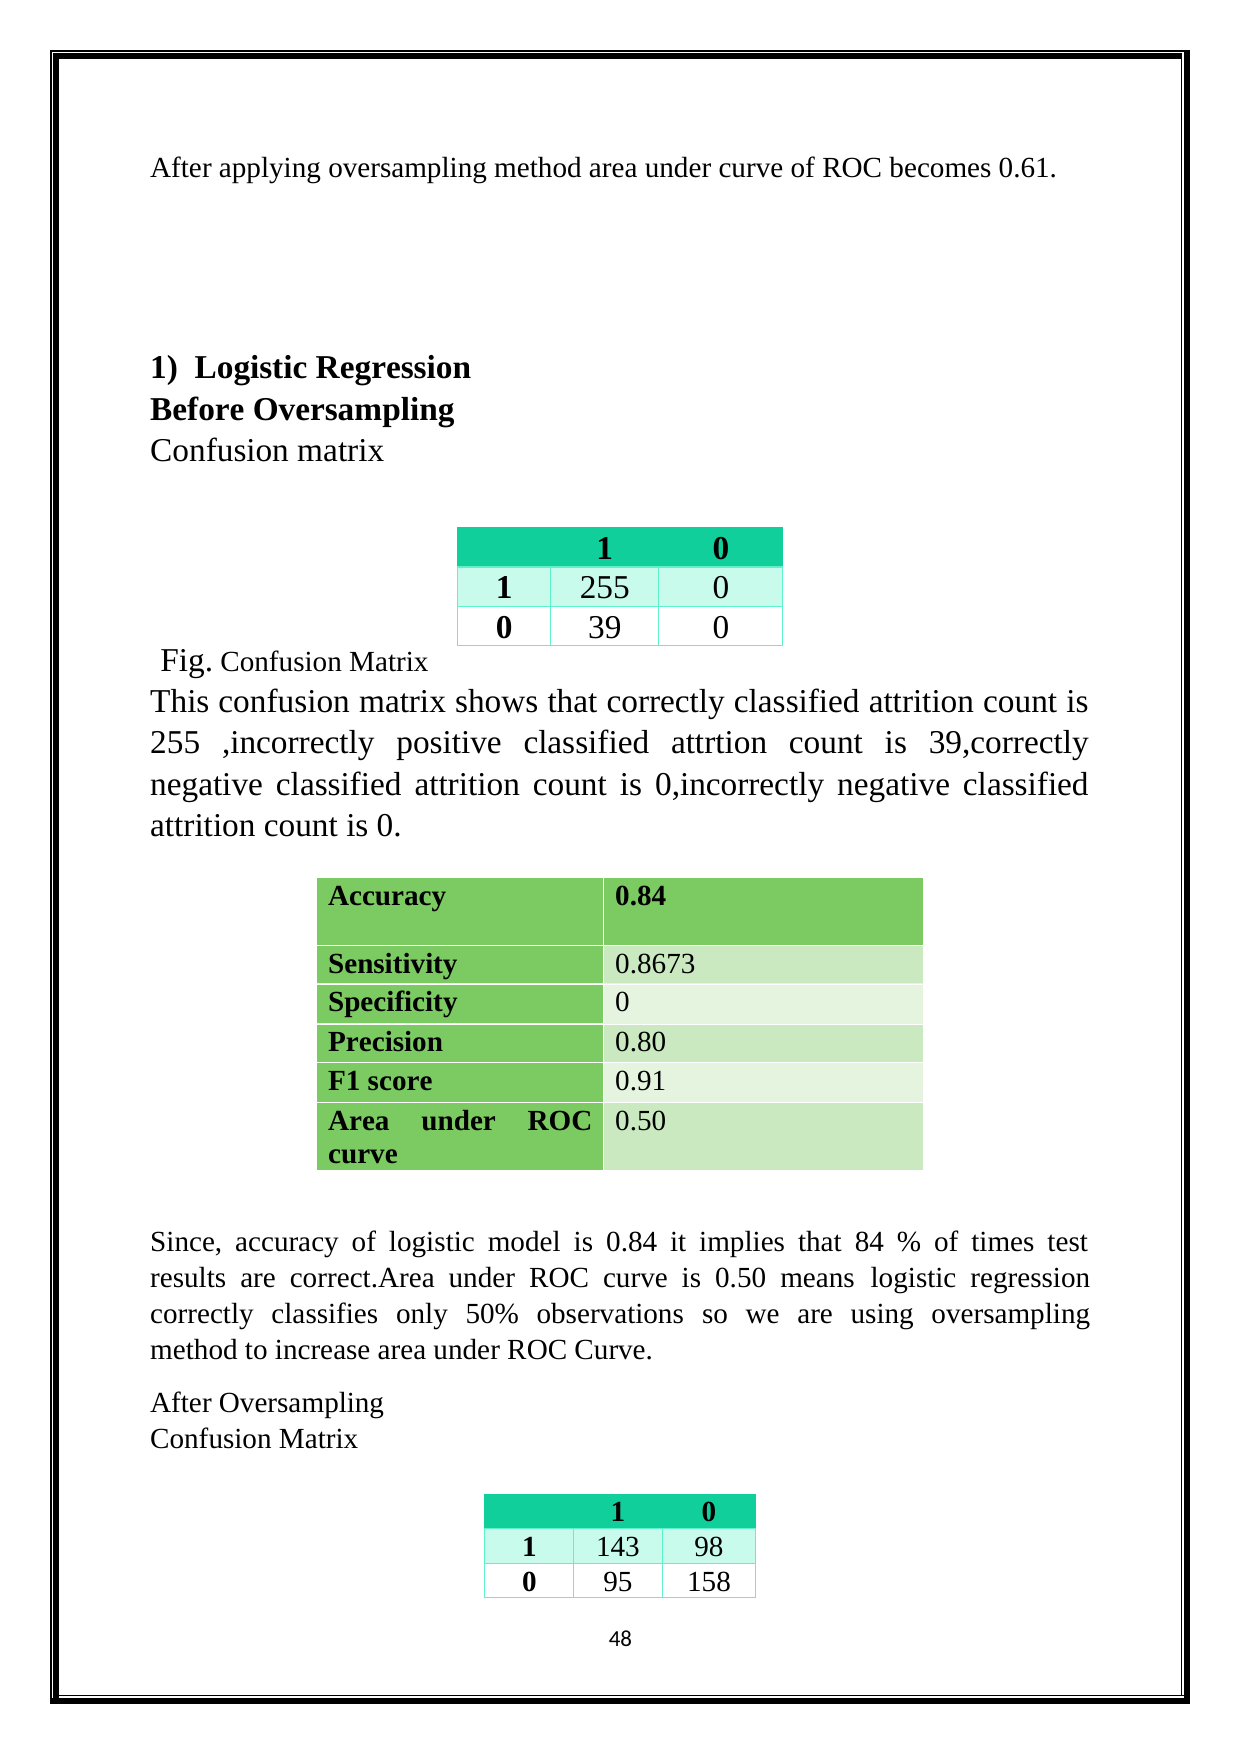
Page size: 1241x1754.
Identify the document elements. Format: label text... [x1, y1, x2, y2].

table_header 0.84 [604, 878, 923, 945]
table_cell 39 [551, 607, 658, 645]
table_cell 255 [551, 568, 658, 606]
text Confusion Matrix [150, 1421, 1090, 1455]
table_cell 0.8673 [604, 946, 923, 983]
table_header [458, 528, 550, 566]
table_cell Area under ROC curve [317, 1103, 603, 1170]
text Before Oversampling [150, 389, 1090, 427]
table_header 0 [659, 528, 782, 566]
table_cell Sensitivity [317, 946, 603, 983]
table_cell 0 [659, 568, 782, 606]
text 1) Logistic Regression [150, 347, 1090, 386]
table_header 1 [551, 528, 658, 566]
table_cell 143 [574, 1529, 662, 1563]
table_cell 0.50 [604, 1103, 923, 1170]
text This confusion matrix shows that correctly classified attrition count is 255 ,incorrectly positive classified attrtion count is 39,correctly negative classified attrition count is 0,incorrectly negative classified attrition count is 0. [150, 681, 1090, 844]
table_cell 0 [604, 985, 923, 1023]
table_cell Precision [317, 1025, 603, 1062]
table_header Accuracy [317, 878, 603, 945]
table_cell F1 score [317, 1063, 603, 1102]
table_cell 158 [663, 1564, 755, 1597]
text Confusion matrix [150, 430, 1090, 468]
table_cell 0.80 [604, 1025, 923, 1062]
table_cell Specificity [317, 985, 603, 1023]
table_cell 1 [458, 568, 550, 606]
table_header [485, 1495, 573, 1528]
table_header 0 [663, 1495, 755, 1528]
table_cell 95 [574, 1564, 662, 1597]
table_cell 98 [663, 1529, 755, 1563]
table_header 1 [574, 1495, 662, 1528]
text After applying oversampling method area under curve of ROC becomes 0.61. [150, 150, 1090, 183]
table_cell 0 [458, 607, 550, 645]
text After Oversampling [150, 1385, 1090, 1419]
table_cell 1 [485, 1529, 573, 1563]
text Since, accuracy of logistic model is 0.84 it implies that 84 % of times test results are correct.Area under ROC curve is 0.50 means logistic regression correctly classifies only 50% observations so we are using oversampling method to increase area under ROC Curve. [150, 1224, 1090, 1366]
text Fig. Confusion Matrix [150, 640, 1090, 678]
table_cell 0 [485, 1564, 573, 1597]
table_cell 0 [659, 607, 782, 645]
table_cell 0.91 [604, 1063, 923, 1102]
